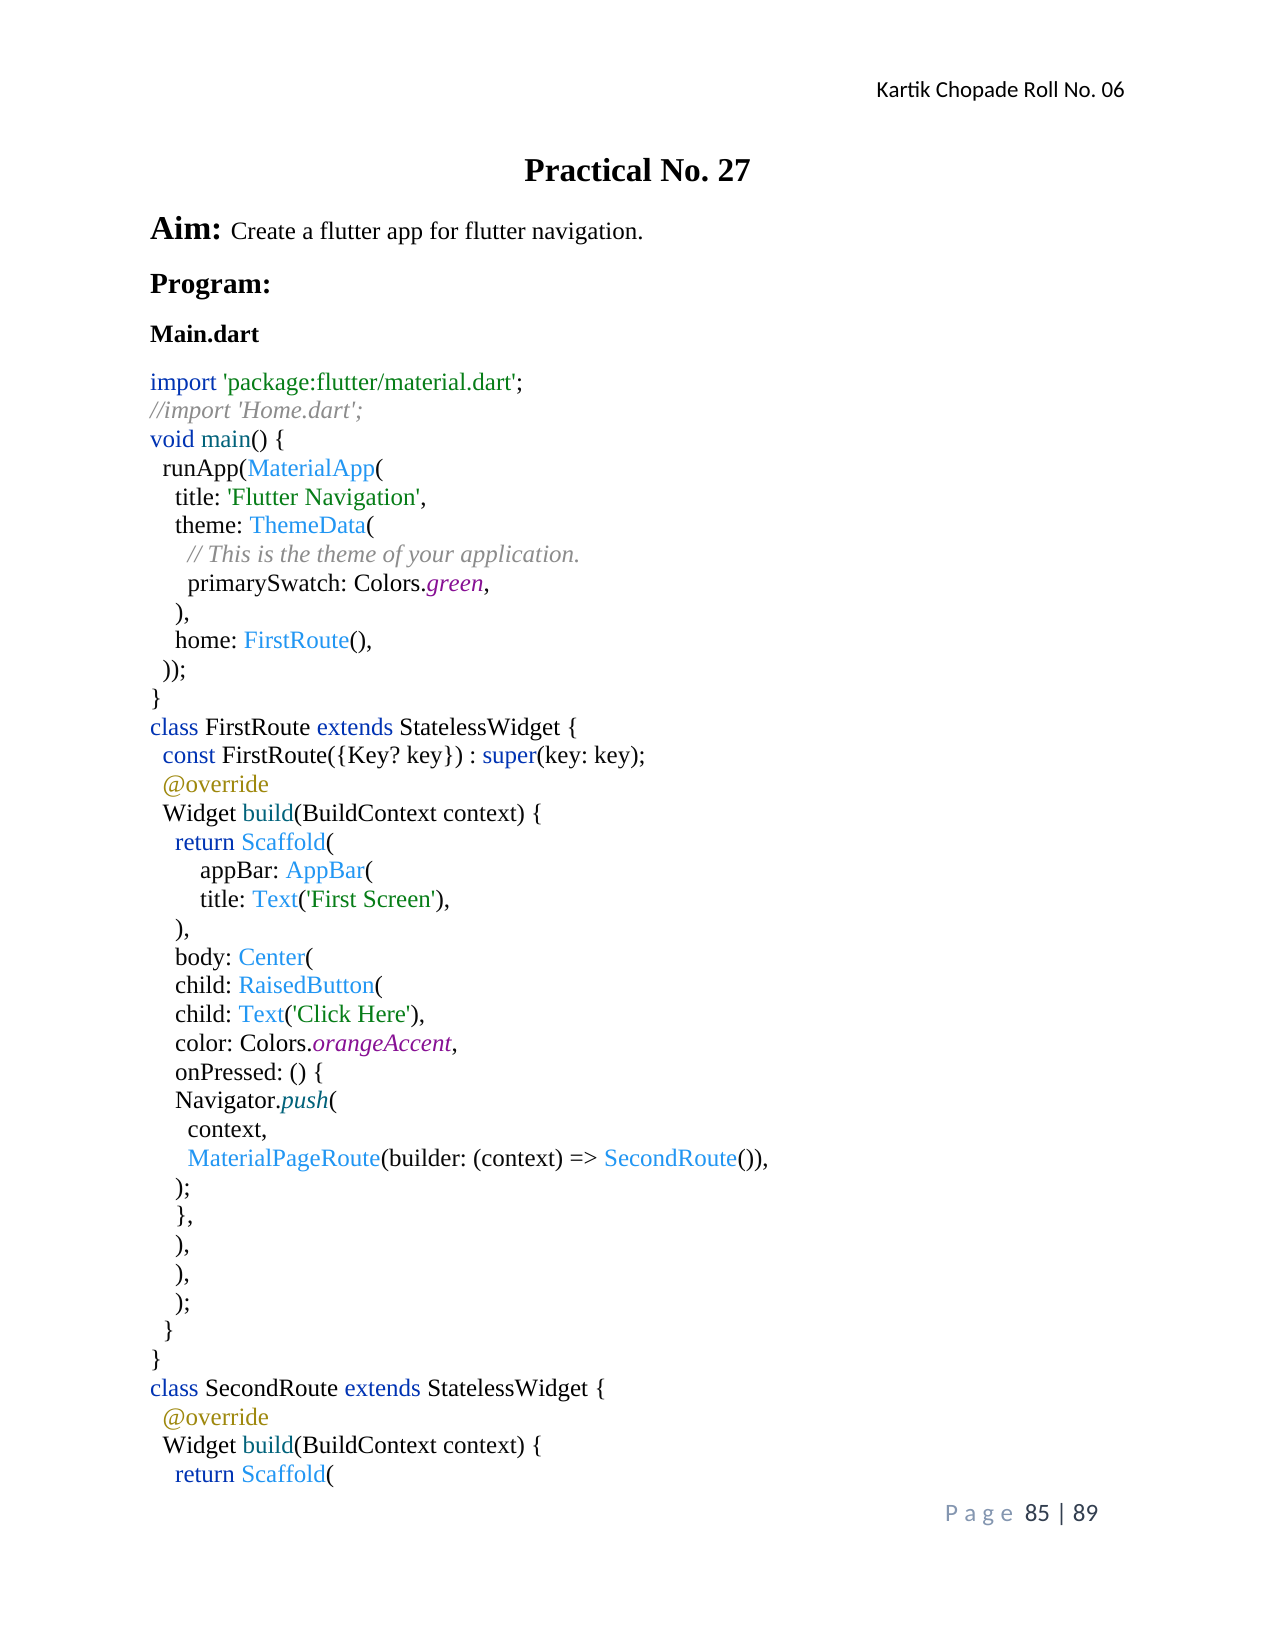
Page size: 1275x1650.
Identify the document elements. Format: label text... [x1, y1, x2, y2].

text Aim: Create a flutter app for flutter navigation. [150, 208, 1125, 246]
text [150, 367, 1125, 1488]
text Program: [150, 266, 1125, 299]
text Practical No. 27 [150, 150, 1125, 188]
text Main.dart [150, 319, 1125, 348]
